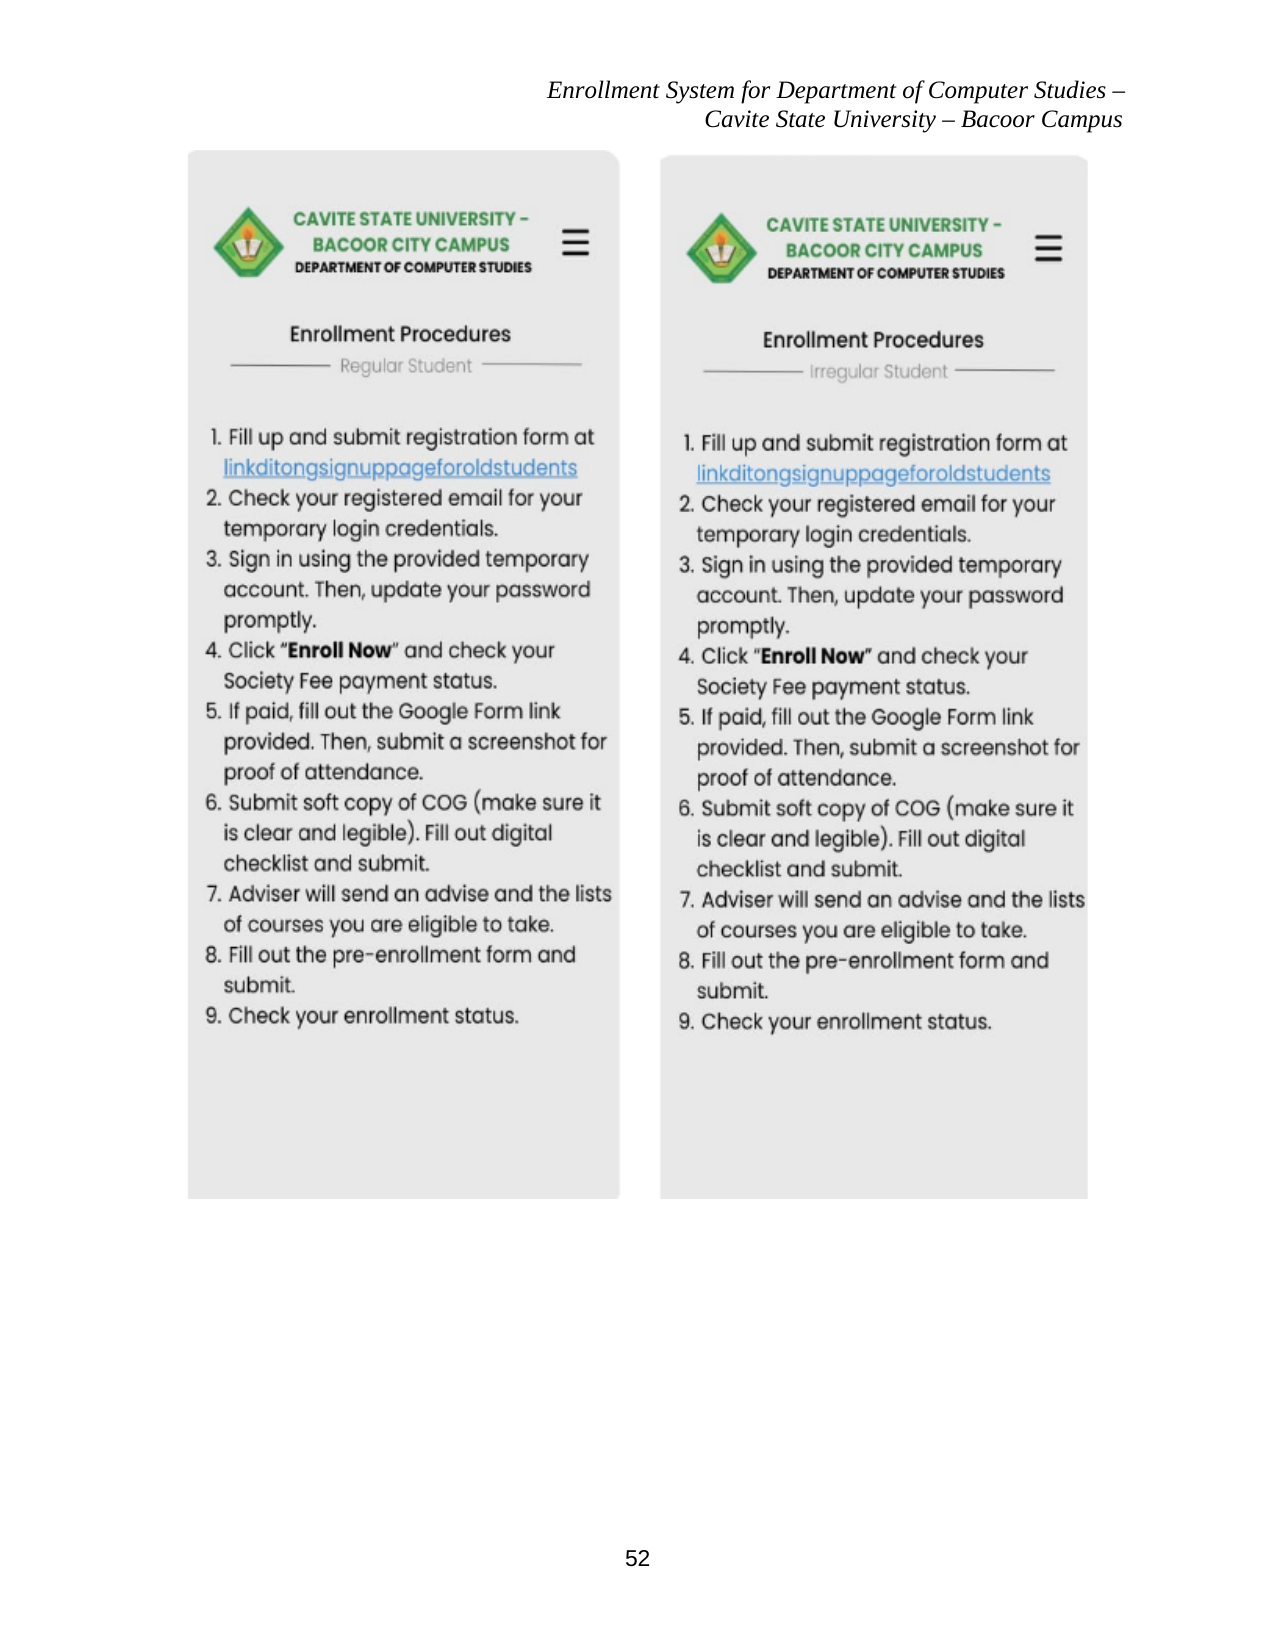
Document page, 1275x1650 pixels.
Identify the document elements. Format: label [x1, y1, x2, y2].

picture [187, 150, 1088, 1199]
